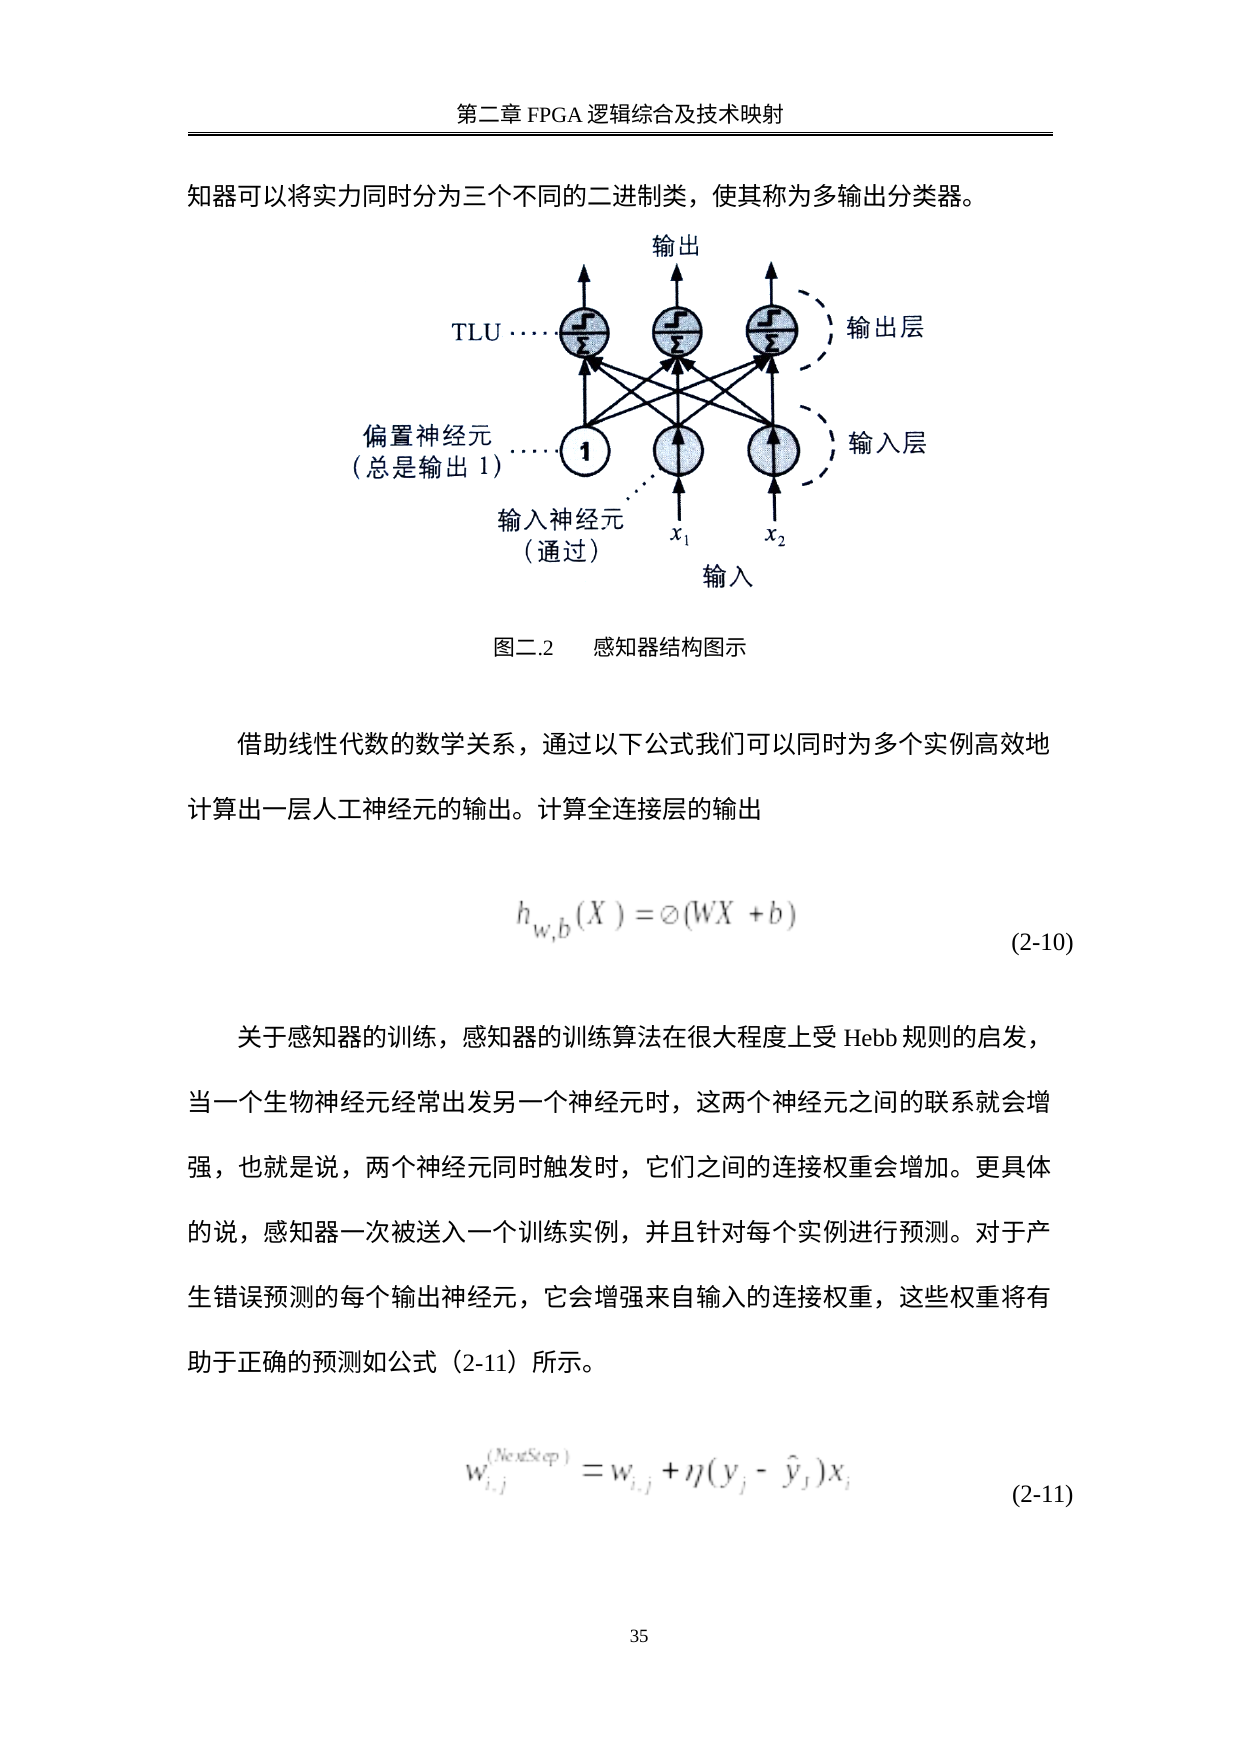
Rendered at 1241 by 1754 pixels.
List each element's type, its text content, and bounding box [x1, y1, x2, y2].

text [187, 162, 1053, 227]
text (2-11) [187, 1425, 1053, 1523]
text 感知器结构图示 [187, 629, 1053, 662]
text (2-10) [187, 873, 1053, 970]
text 关于感知器的训练，感知器的训练算法在很大程度上受Hebb规则的启发，当一个生物神经元经常出发另一个神经元时，这两个神经元之间的联系就会增强，也就是说，两个神经元同时触发时，它们之间的连接权重会增加。更具体的说，感知器一次被送入一个训练实例，并且针对每个实例进行预测。对于产生错误预测的每个输出神经元，它会增强来自输入的连接权重，这些权重将有助于正确的预测如公式（2-11）所示。 [187, 1003, 1053, 1393]
picture [345, 226, 946, 601]
text 借助线性代数的数学关系，通过以下公式我们可以同时为多个实例高效地计算出一层人工神经元的输出。计算全连接层的输出 [187, 710, 1053, 840]
